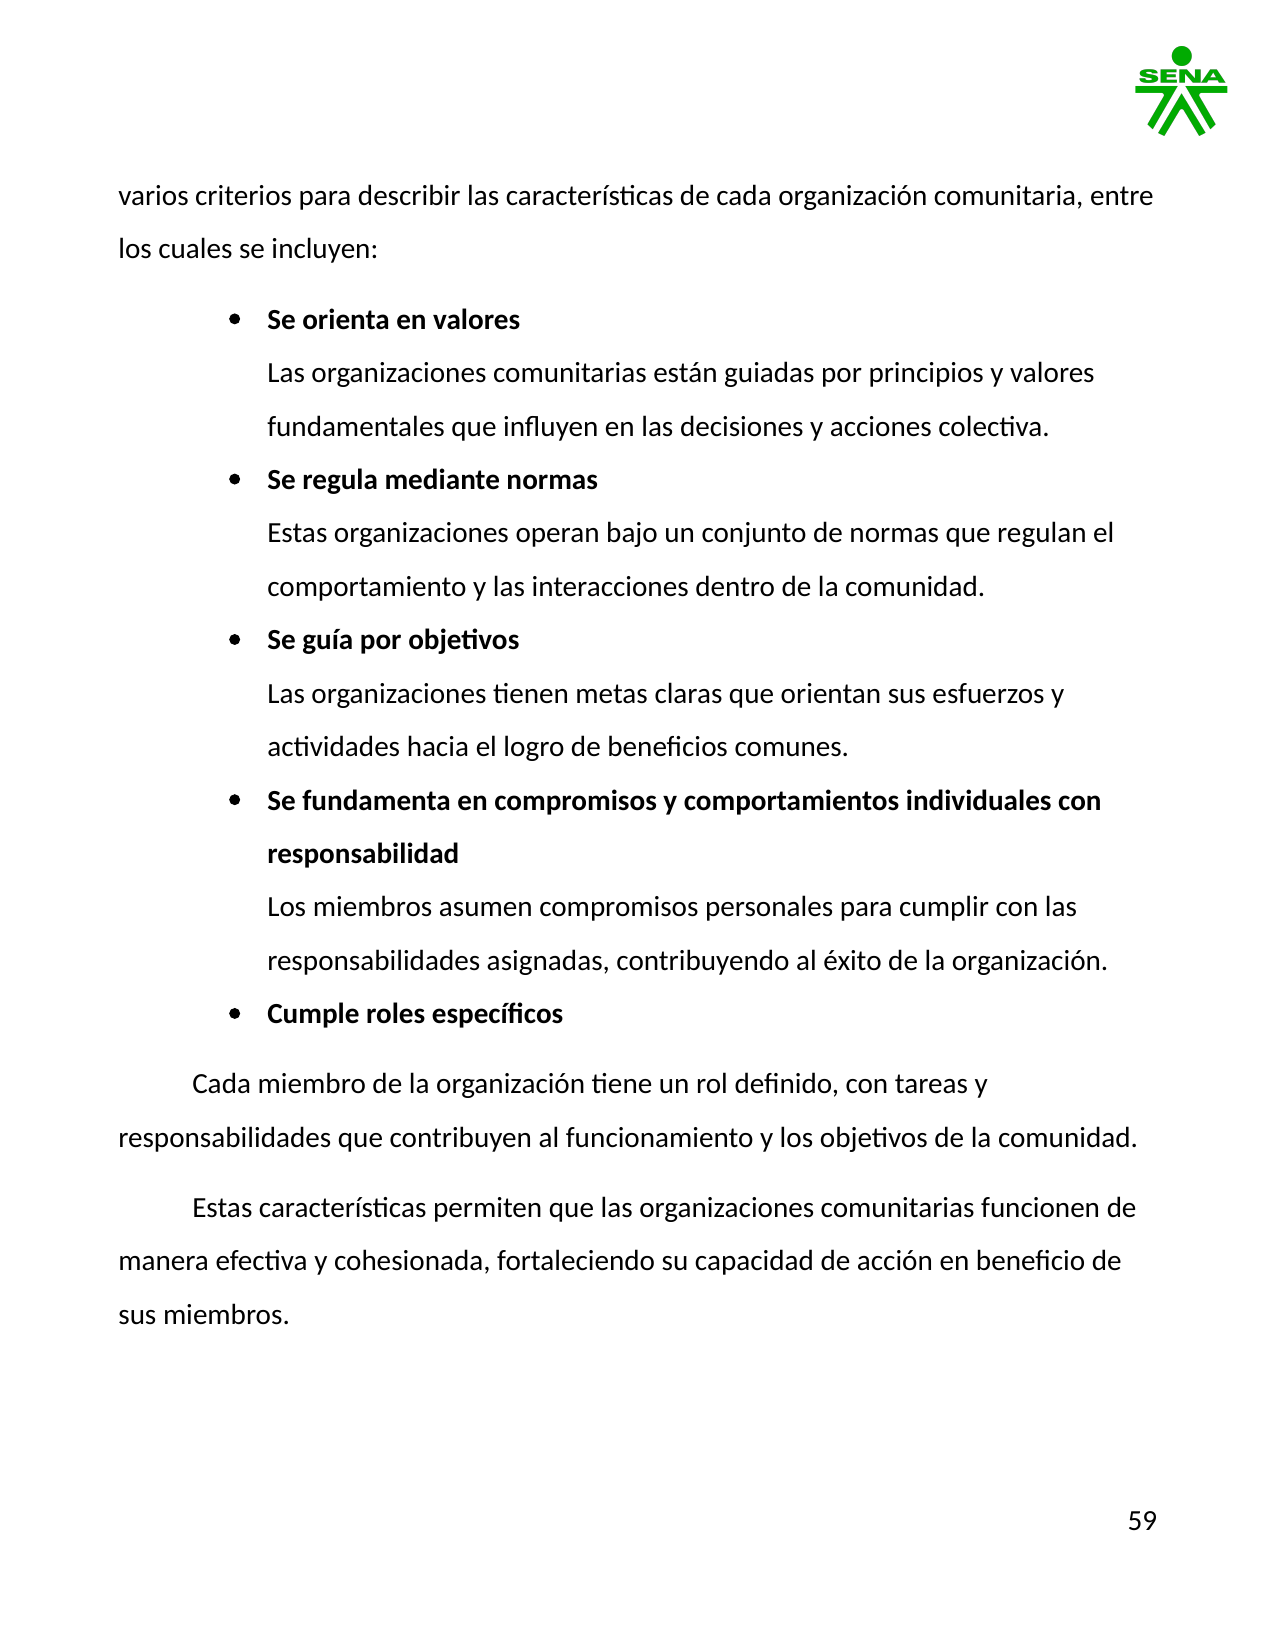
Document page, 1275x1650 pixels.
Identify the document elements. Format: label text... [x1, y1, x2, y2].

text Estas características permiten que las organizaciones comunitarias funcionen de manera efectiva y cohesionada, fortaleciendo su capacidad de acción en beneficio de sus miembros. [118, 1189, 1157, 1332]
picture [1135, 46, 1228, 136]
list Se orienta en valores [229, 301, 1157, 336]
list Se guía por objetivos [229, 621, 1157, 657]
list Se fundamenta en compromisos y comportamientos individuales con responsabilidad [229, 782, 1157, 871]
text Cada miembro de la organización tiene un rol definido, con tareas y responsabilidades que contribuyen al funcionamiento y los objetivos de la comunidad. [118, 1066, 1157, 1154]
list Los miembros asumen compromisos personales para cumplir con las responsabilidades asignadas, contribuyendo al éxito de la organización. [267, 888, 1157, 978]
list Cumple roles específicos [229, 995, 1157, 1031]
list Las organizaciones tienen metas claras que orientan sus esfuerzos y actividades hacia el logro de beneficios comunes. [267, 675, 1157, 764]
list Las organizaciones comunitarias están guiadas por principios y valores fundamentales que influyen en las decisiones y acciones colectiva. [267, 354, 1157, 443]
list Se regula mediante normas [229, 461, 1157, 497]
list Estas organizaciones operan bajo un conjunto de normas que regulan el comportamiento y las interacciones dentro de la comunidad. [267, 514, 1157, 603]
